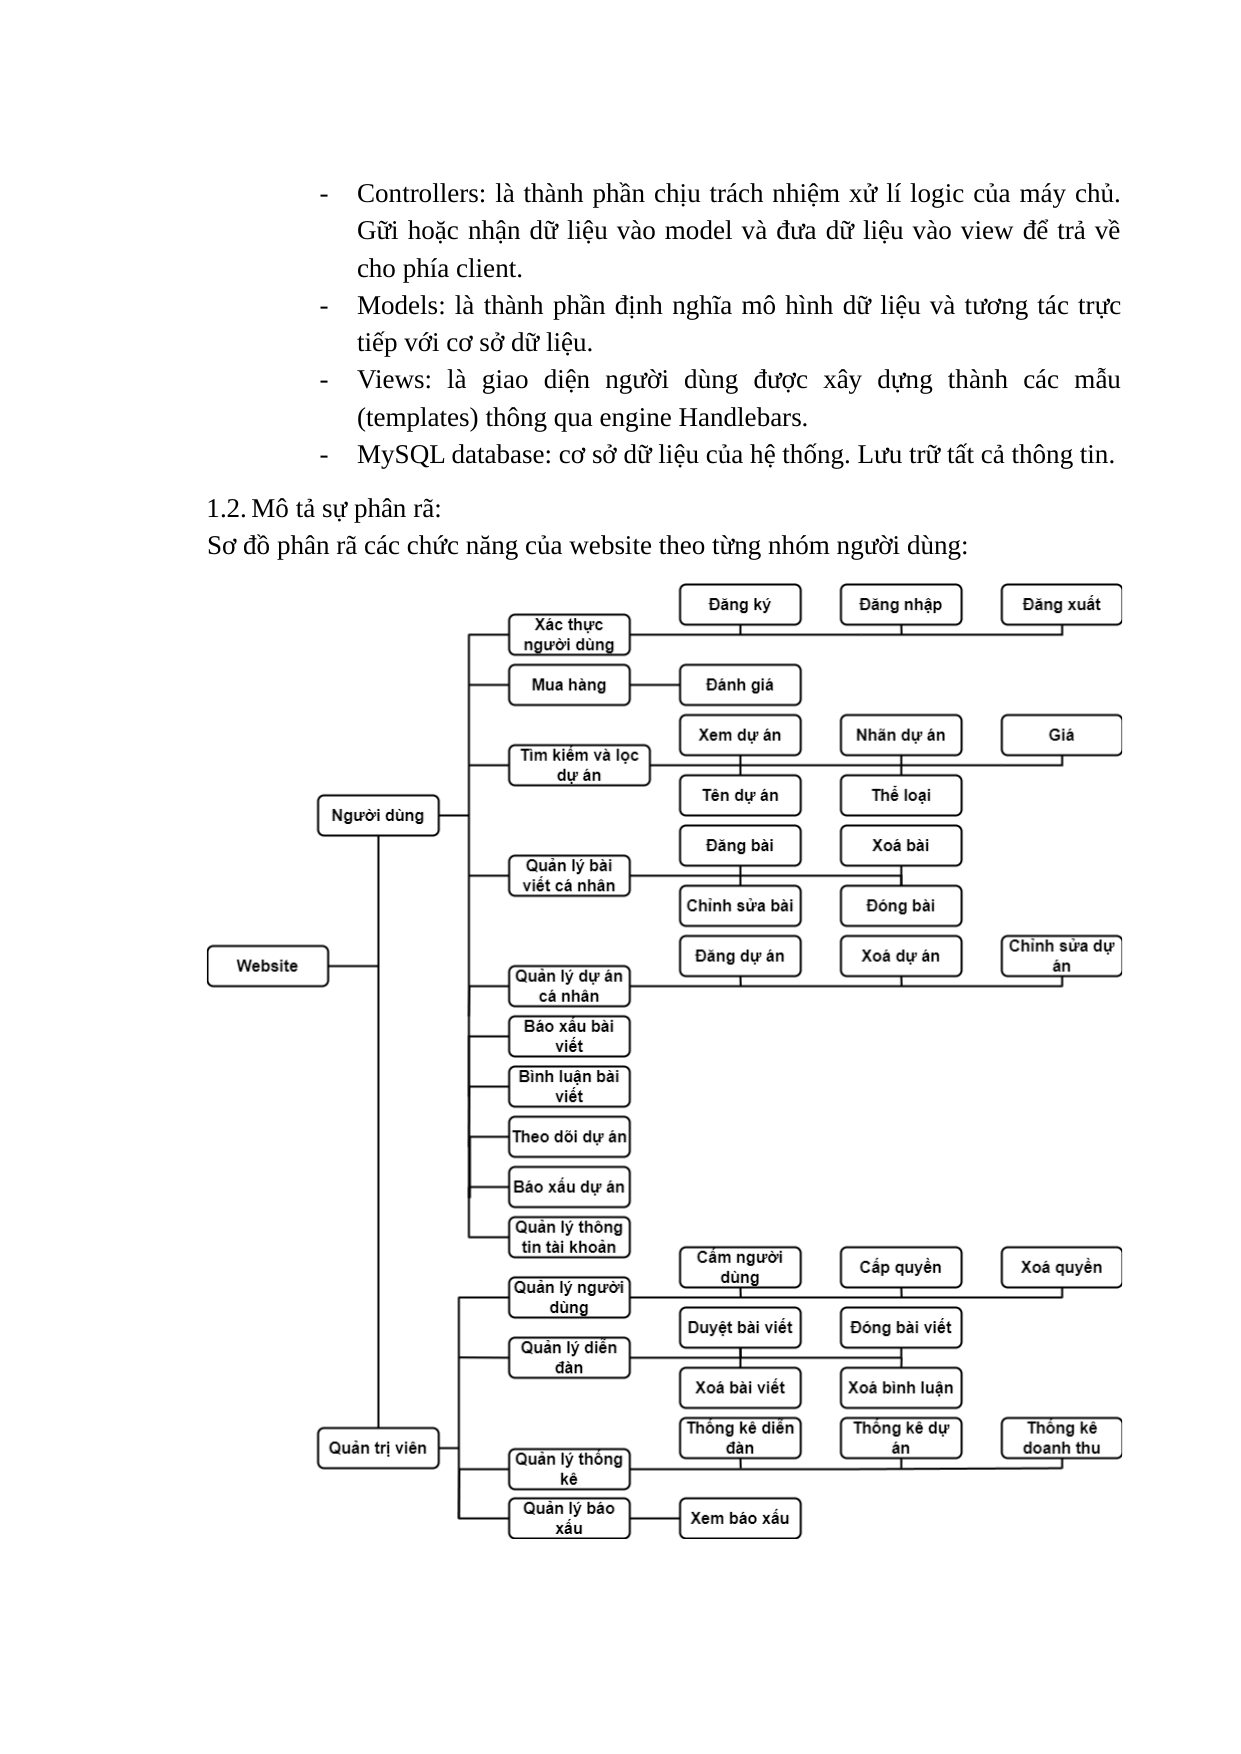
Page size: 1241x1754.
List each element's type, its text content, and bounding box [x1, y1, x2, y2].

subtitle Mô tả sự phân rã: [206, 492, 1122, 523]
list Controllers: là thành phần chịu trách nhiệm xử lí logic của máy chủ. Gữi hoặc nhận dữ liệu vào model và đưa dữ liệu vào view để trả về cho phía client. [319, 177, 1122, 283]
list Models: là thành phần định nghĩa mô hình dữ liệu và tương tác trực tiếp với cơ sở dữ liệu. [319, 289, 1122, 357]
list MySQL database: cơ sở dữ liệu của hệ thống. Lưu trữ tất cả thông tin. [319, 438, 1122, 469]
picture [206, 583, 1123, 1539]
text Sơ đồ phân rã các chức năng của website theo từng nhóm người dùng: [207, 529, 1122, 561]
list Views: là giao diện người dùng được xây dựng thành các mẫu (templates) thông qua engine Handlebars. [319, 364, 1122, 432]
